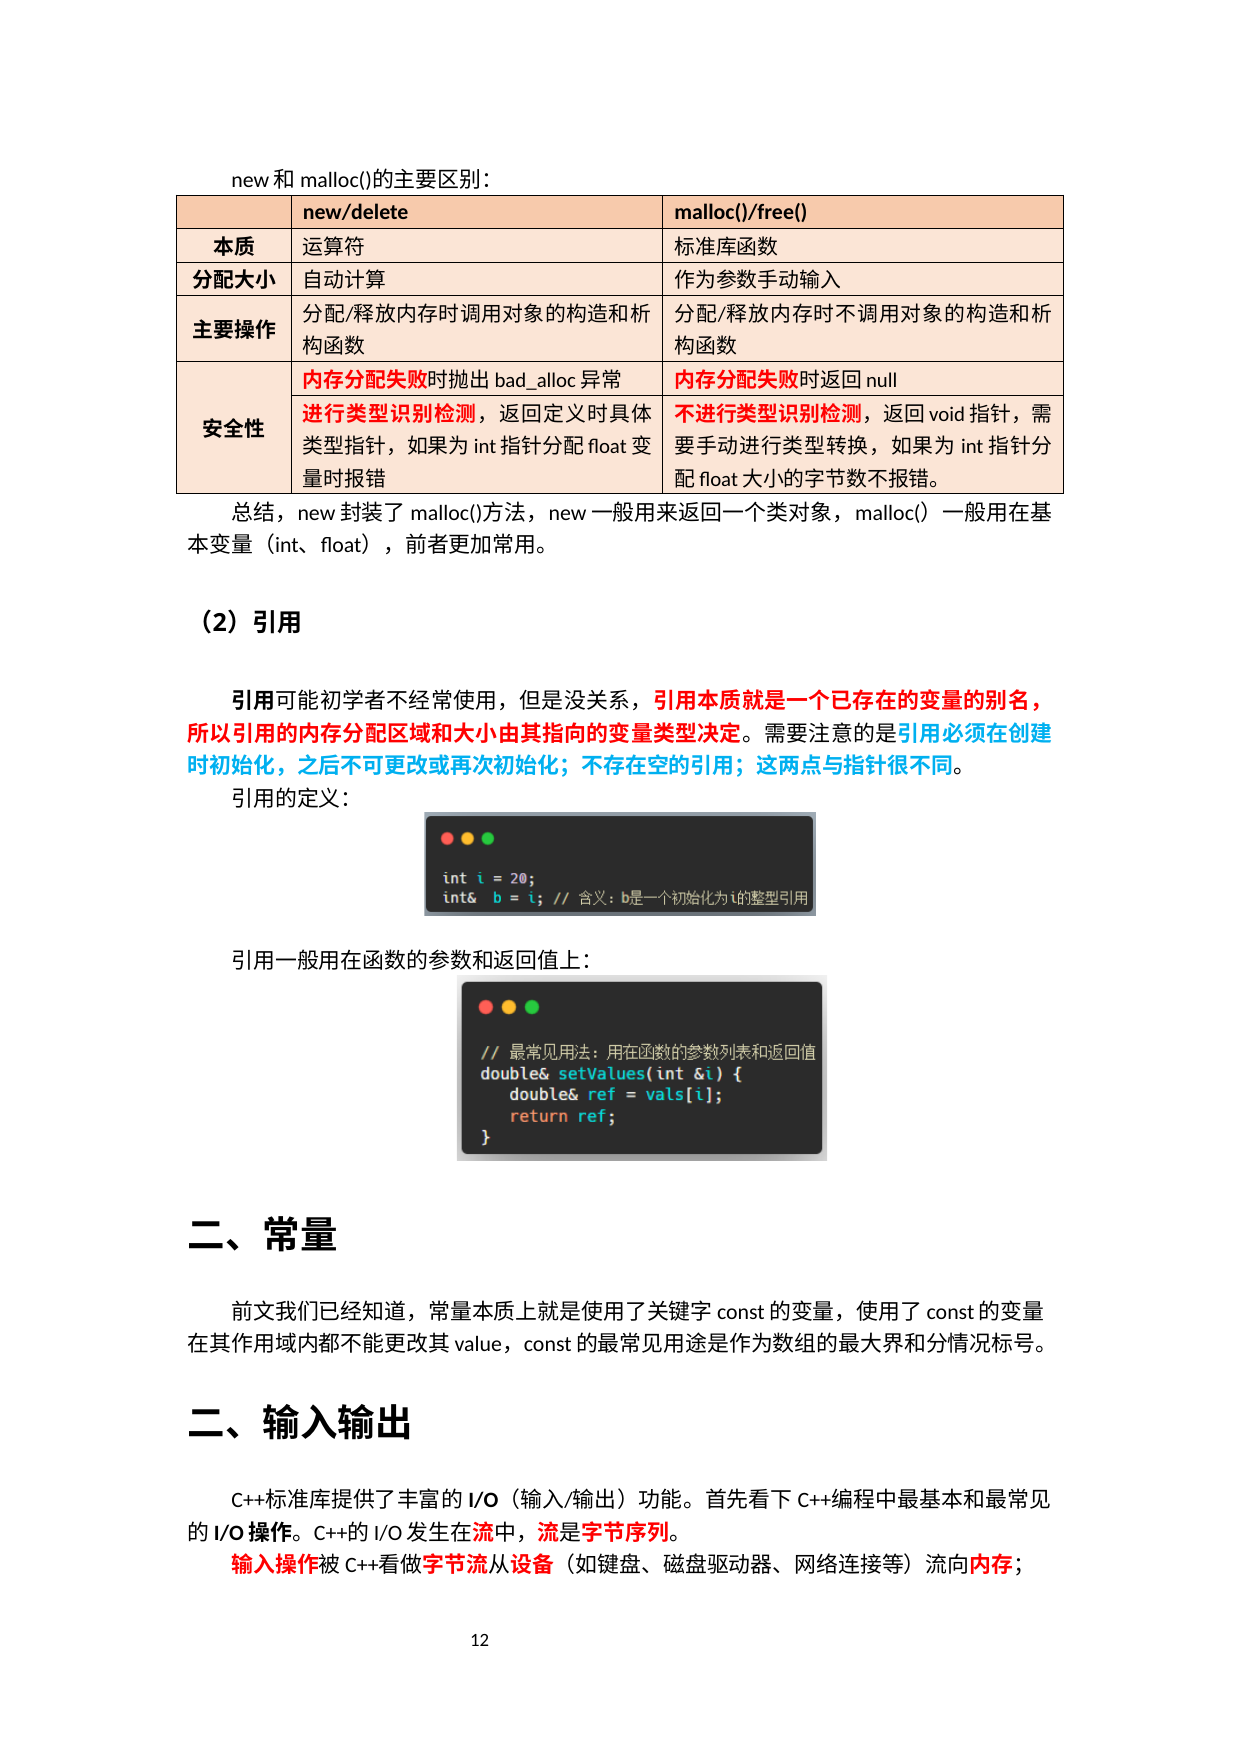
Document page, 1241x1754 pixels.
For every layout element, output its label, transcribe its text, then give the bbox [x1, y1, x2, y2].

table_header malloc()/free() [663, 196, 1063, 228]
table_cell 主要操作 [177, 296, 291, 361]
table_cell 分配大小 [177, 263, 291, 295]
table_cell 进行类型识别检测，返回定义时具体类型指针，如果为int指针分配float变量时报错 [292, 396, 662, 493]
table_cell 自动计算 [292, 263, 662, 295]
text 引用可能初学者不经常使用，但是没关系，引用本质就是一个已存在的变量的别名，所以引用的内存分配区域和大小由其指向的变量类型决定。需要注意的是引用必须在创建时初始化，之后不可更改或再次初始化；不存在空的引用；这两点与指针很不同。 [187, 683, 1053, 780]
text new和malloc()的主要区别： [187, 162, 1053, 194]
table_cell 分配/释放内存时不调用对象的构造和析构函数 [663, 296, 1063, 361]
table_cell 作为参数手动输入 [663, 263, 1063, 295]
subtitle （2）引用 [187, 588, 1053, 653]
picture [456, 975, 828, 1161]
subtitle 常量 [187, 1199, 1053, 1264]
table_cell 内存分配失败时抛出bad_alloc异常 [292, 362, 662, 395]
table_cell 运算符 [292, 229, 662, 262]
table_cell 分配/释放内存时调用对象的构造和析构函数 [292, 296, 662, 361]
table_cell 安全性 [177, 362, 291, 493]
text 引用的定义： [187, 780, 1053, 813]
list 前文我们已经知道，常量本质上就是使用了关键字const的变量，使用了const的变量在其作用域内都不能更改其value，const的最常见用途是作为数组的最大界和分情况标号。 [187, 1293, 1053, 1358]
table_cell 不进行类型识别检测，返回void指针，需要手动进行类型转换，如果为int指针分配float大小的字节数不报错。 [663, 396, 1063, 493]
subtitle 二、输入输出 [187, 1388, 1053, 1453]
table_cell 本质 [177, 229, 291, 262]
table_header new/delete [292, 196, 662, 228]
text C++标准库提供了丰富的I/O（输入/输出）功能。首先看下C++编程中最基本和最常见的I/O操作。C++的I/O发生在流中，流是字节序列。 [187, 1482, 1053, 1547]
text 总结，new封装了malloc()方法，new一般用来返回一个类对象，malloc(）一般用在基本变量（int、float），前者更加常用。 [187, 494, 1053, 559]
table_cell 内存分配失败时返回null [663, 362, 1063, 395]
picture [424, 812, 816, 916]
text 输入操作被C++看做字节流从设备（如键盘、磁盘驱动器、网络连接等）流向内存； [187, 1547, 1053, 1579]
table_header [177, 196, 291, 228]
text 引用一般用在函数的参数和返回值上： [187, 943, 1053, 975]
table_cell 标准库函数 [663, 229, 1063, 262]
